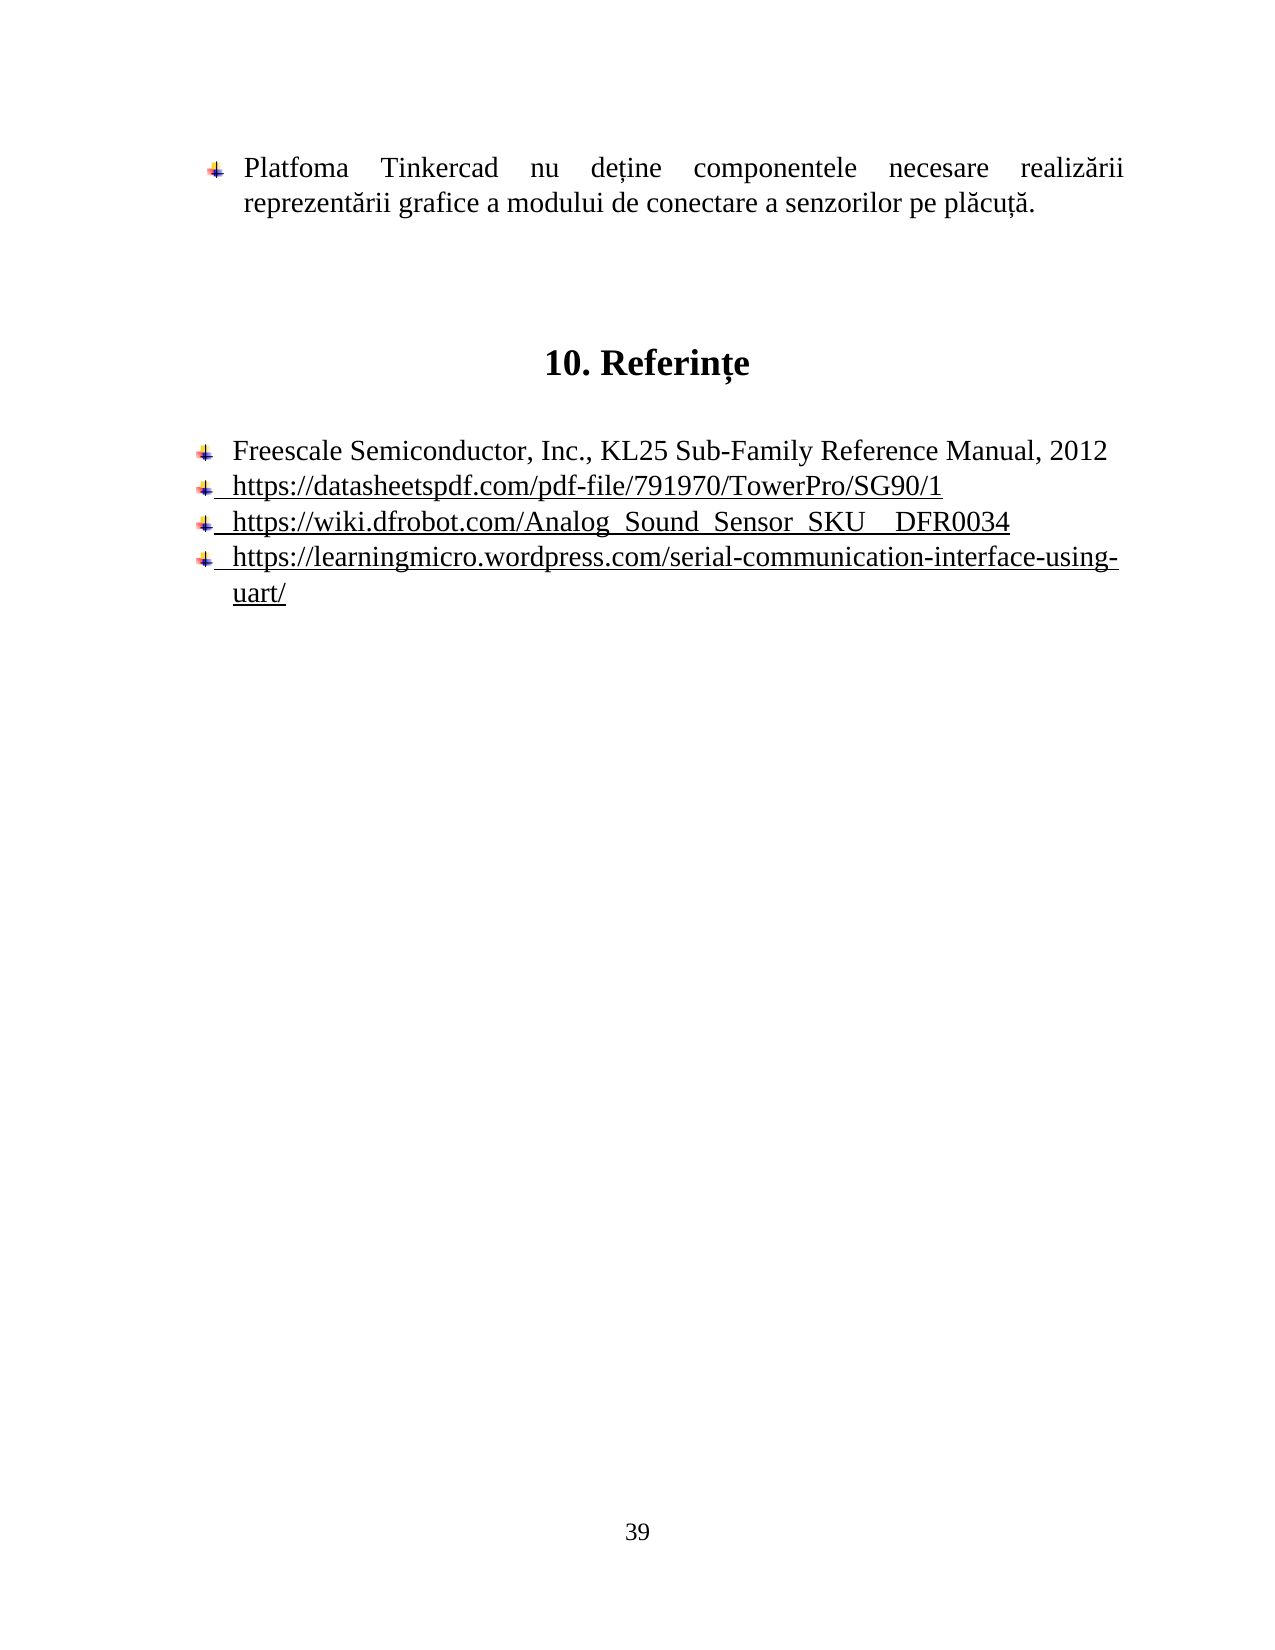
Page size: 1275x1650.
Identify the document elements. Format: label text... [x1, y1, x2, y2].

list https://wiki.dfrobot.com/Analog_Sound_Sensor_SKU__DFR0034 [195, 504, 1125, 537]
list https://learningmicro.wordpress.com/serial-communication-interface-using-uart/ [195, 539, 1125, 608]
subtitle Referințe [169, 340, 1125, 383]
list Platfoma Tinkercad nu deține componentele necesare realizării reprezentării grafice a modului de conectare a senzorilor pe plăcuță. [206, 150, 1125, 219]
picture [196, 514, 213, 532]
picture [196, 479, 213, 496]
list Freescale Semiconductor, Inc., KL25 Sub-Family Reference Manual, 2012 [195, 433, 1125, 466]
list https://datasheetspdf.com/pdf-file/791970/TowerPro/SG90/1 [195, 468, 1125, 502]
picture [196, 550, 213, 567]
picture [207, 160, 224, 178]
picture [196, 443, 213, 461]
